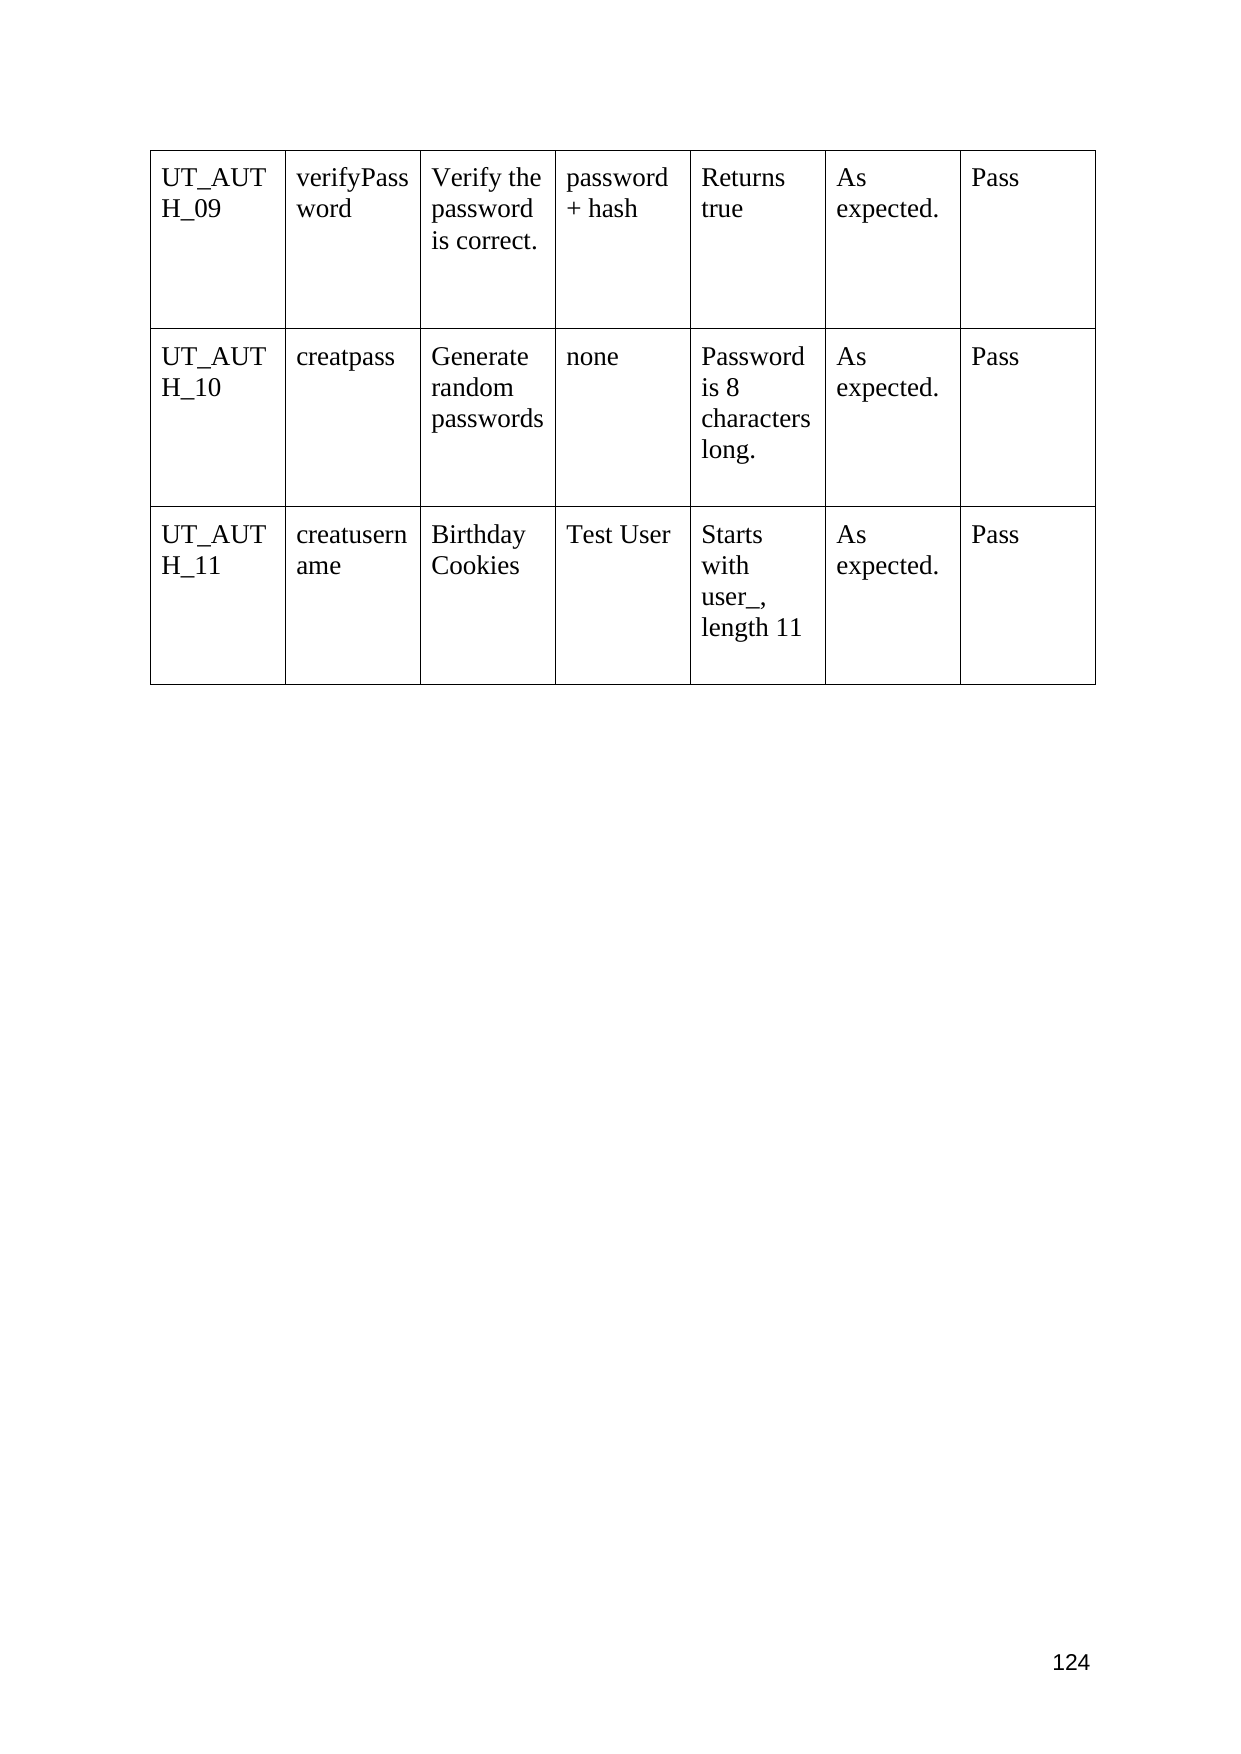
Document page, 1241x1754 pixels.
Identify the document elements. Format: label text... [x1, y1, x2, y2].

table_cell Generate random passwords [421, 329, 555, 506]
table_cell As expected. [826, 151, 960, 328]
table_cell Starts with user_, length 11 [691, 507, 825, 684]
table_cell As expected. [826, 507, 960, 684]
table_cell Password is 8 characters long. [691, 329, 825, 506]
table_cell Test User [556, 507, 690, 684]
table_cell creatusername [286, 507, 420, 684]
table_cell creatpass [286, 329, 420, 506]
table_cell Pass [961, 151, 1095, 328]
table_cell UT_AUTH_11 [151, 507, 285, 684]
table_cell password + hash [556, 151, 690, 328]
table_cell As expected. [826, 329, 960, 506]
table_cell UT_AUTH_10 [151, 329, 285, 506]
table_cell Birthday Cookies [421, 507, 555, 684]
table_cell none [556, 329, 690, 506]
table_cell verifyPassword [286, 151, 420, 328]
table_cell Pass [961, 329, 1095, 506]
table_cell UT_AUTH_09 [151, 151, 285, 328]
table_cell Pass [961, 507, 1095, 684]
table_cell Verify the password is correct. [421, 151, 555, 328]
table_cell Returns true [691, 151, 825, 328]
